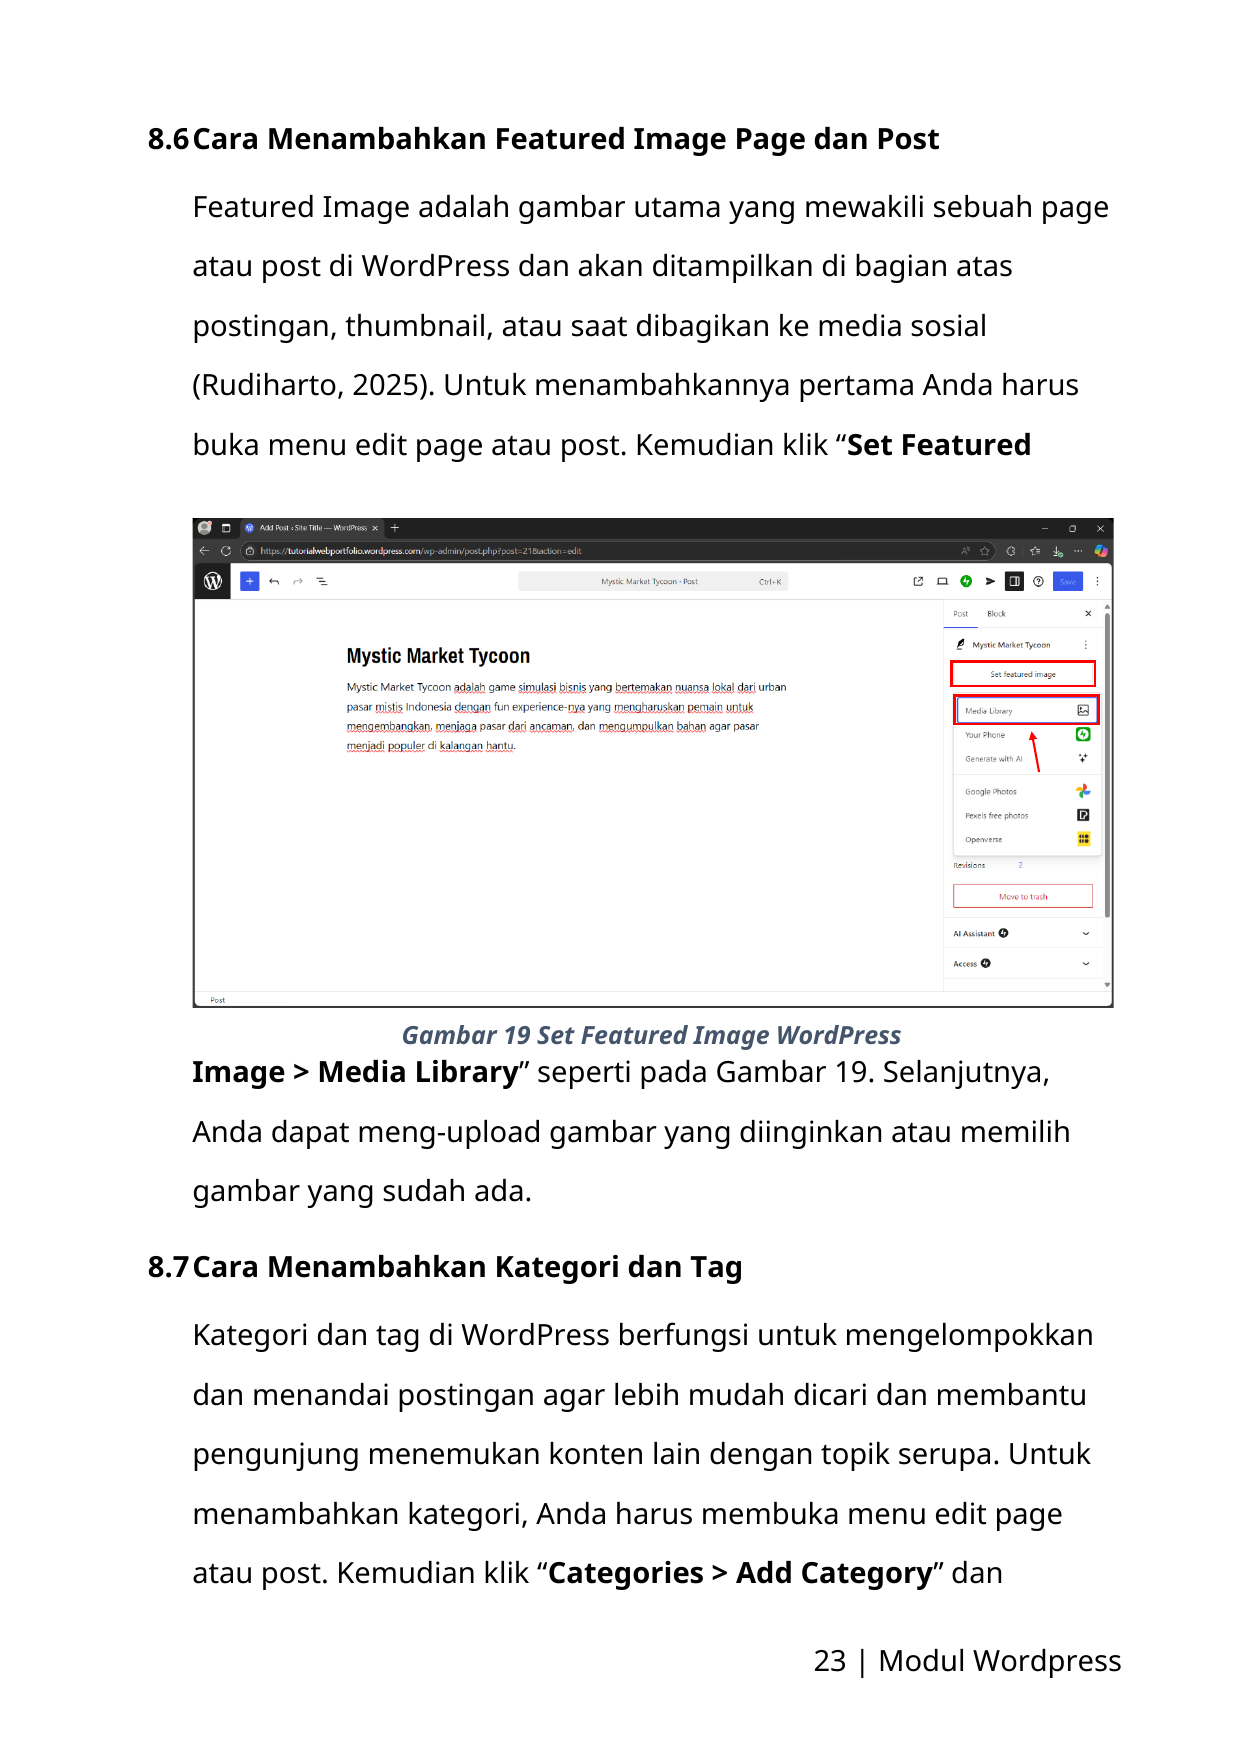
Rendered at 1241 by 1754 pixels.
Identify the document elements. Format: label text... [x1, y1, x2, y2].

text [192, 1314, 1122, 1592]
subtitle Cara Menambahkan Kategori dan Tag [148, 1247, 1122, 1286]
subtitle Cara Menambahkan Featured Image Page dan Post [148, 118, 1122, 158]
picture [192, 518, 1114, 1008]
